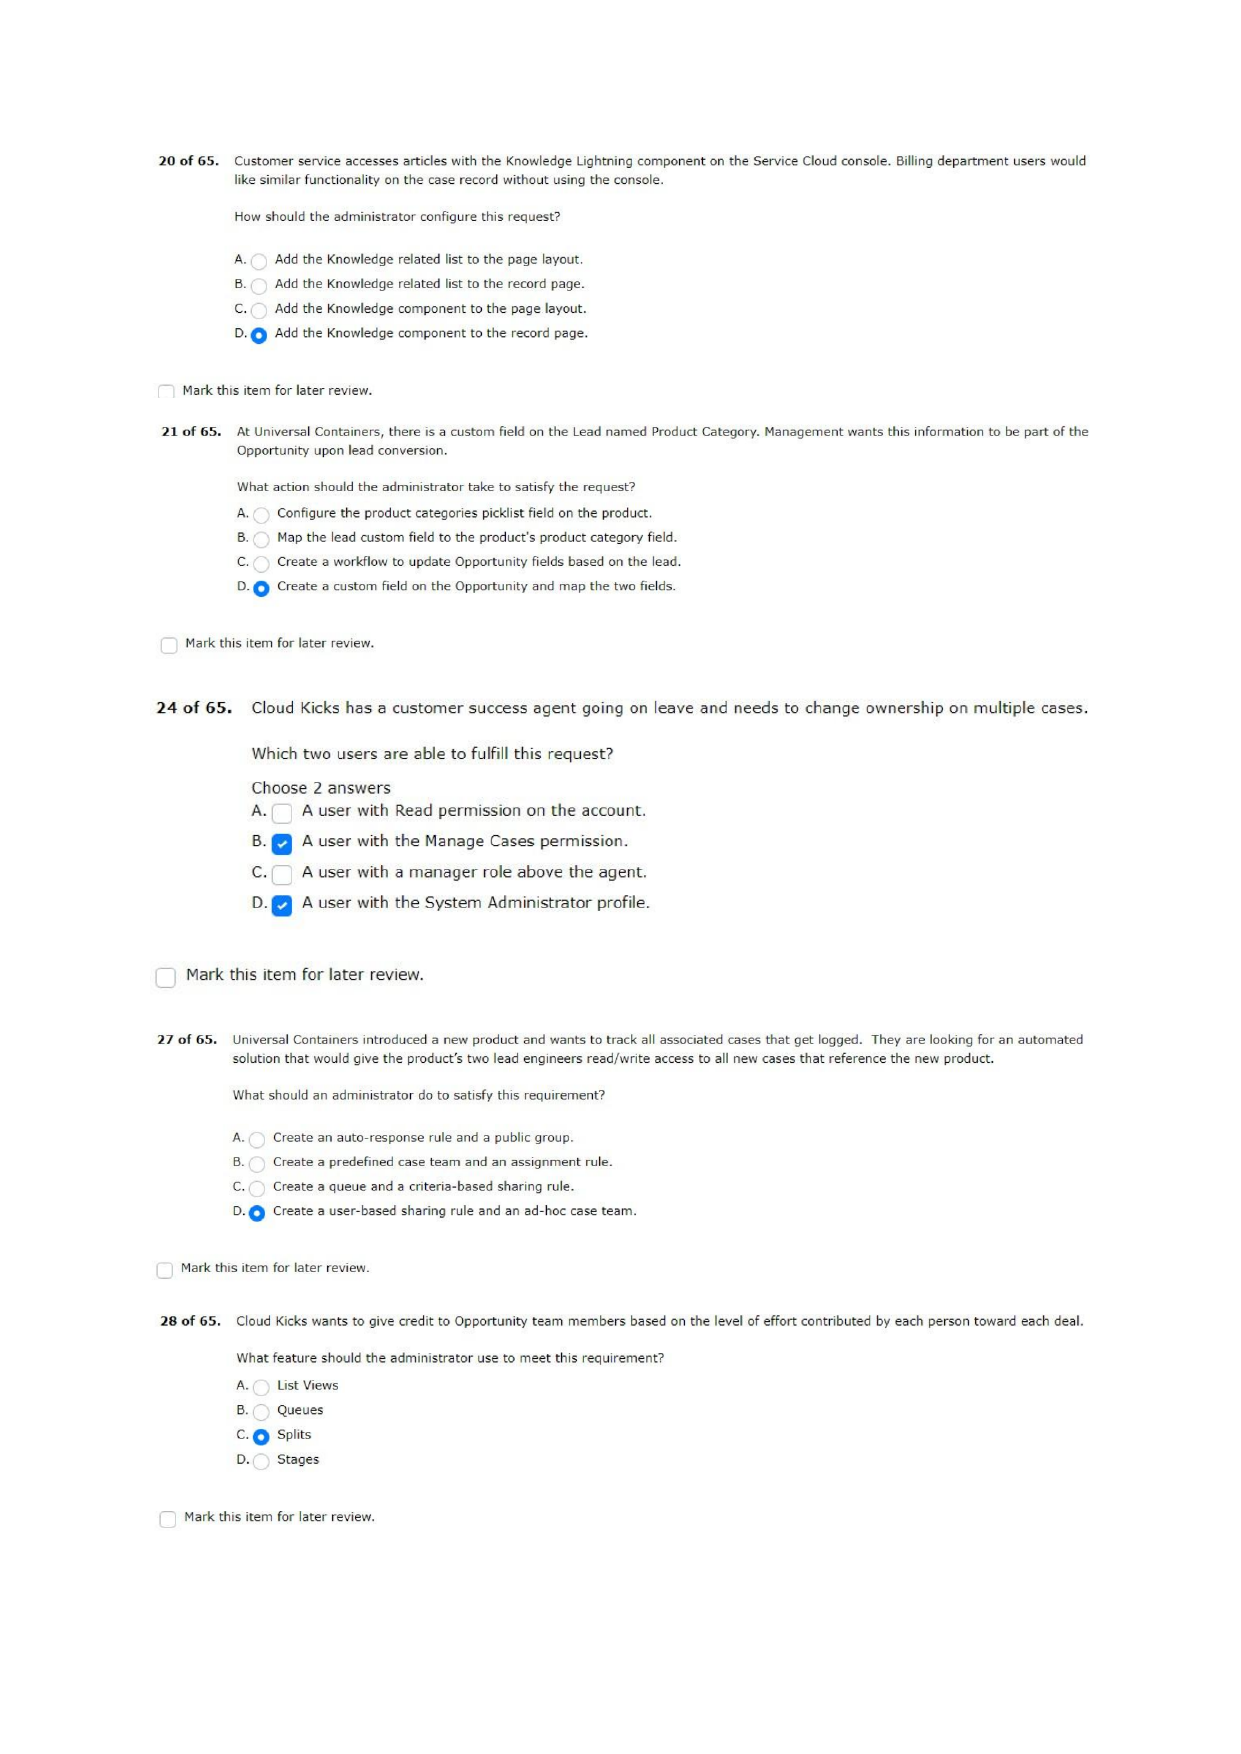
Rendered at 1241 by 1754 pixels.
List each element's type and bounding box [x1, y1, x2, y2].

picture [150, 1309, 1091, 1539]
picture [150, 1028, 1091, 1288]
picture [150, 696, 1091, 1007]
picture [150, 419, 1091, 675]
picture [150, 150, 1091, 398]
